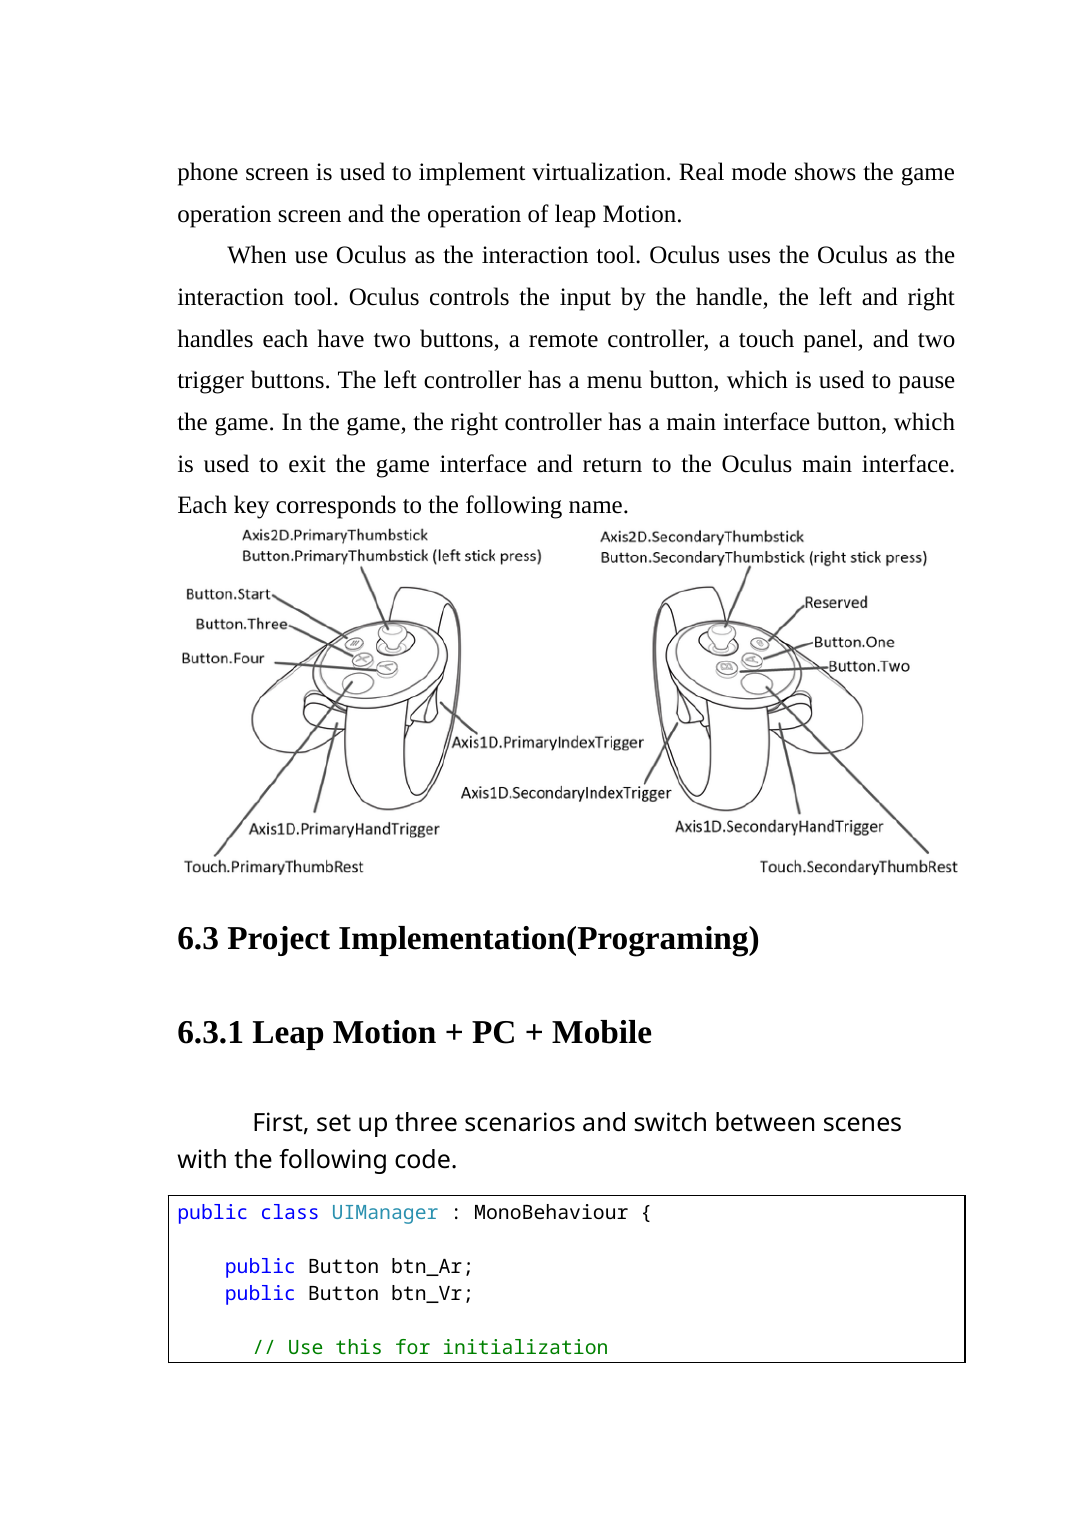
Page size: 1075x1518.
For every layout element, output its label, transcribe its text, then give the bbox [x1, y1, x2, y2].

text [177, 147, 956, 230]
text 6.3 Project Implementation(Programing) [177, 919, 956, 957]
text public class UIManager : MonoBehaviour { [169, 1196, 964, 1225]
text public Button btn_Vr; [177, 1279, 956, 1306]
text When use Oculus as the interaction tool. Oculus uses the Oculus as the interaction tool. Oculus controls the input by the handle, the left and right handles each have two buttons, a remote controller, a touch panel, and two trigger buttons. The left controller has a menu button, which is used to pause the game. In the game, the right controller has a main interface button, which is used to exit the game interface and return to the Oculus main interface. Each key corresponds to the following name. [177, 230, 956, 522]
text public Button btn_Ar; [177, 1252, 956, 1279]
picture [177, 522, 963, 890]
text First, set up three scenarios and switch between scenes with the following code. [177, 1105, 956, 1176]
text // Use this for initialization [169, 1330, 964, 1362]
text 6.3.1 Leap Motion + PC + Mobile [177, 1012, 956, 1050]
